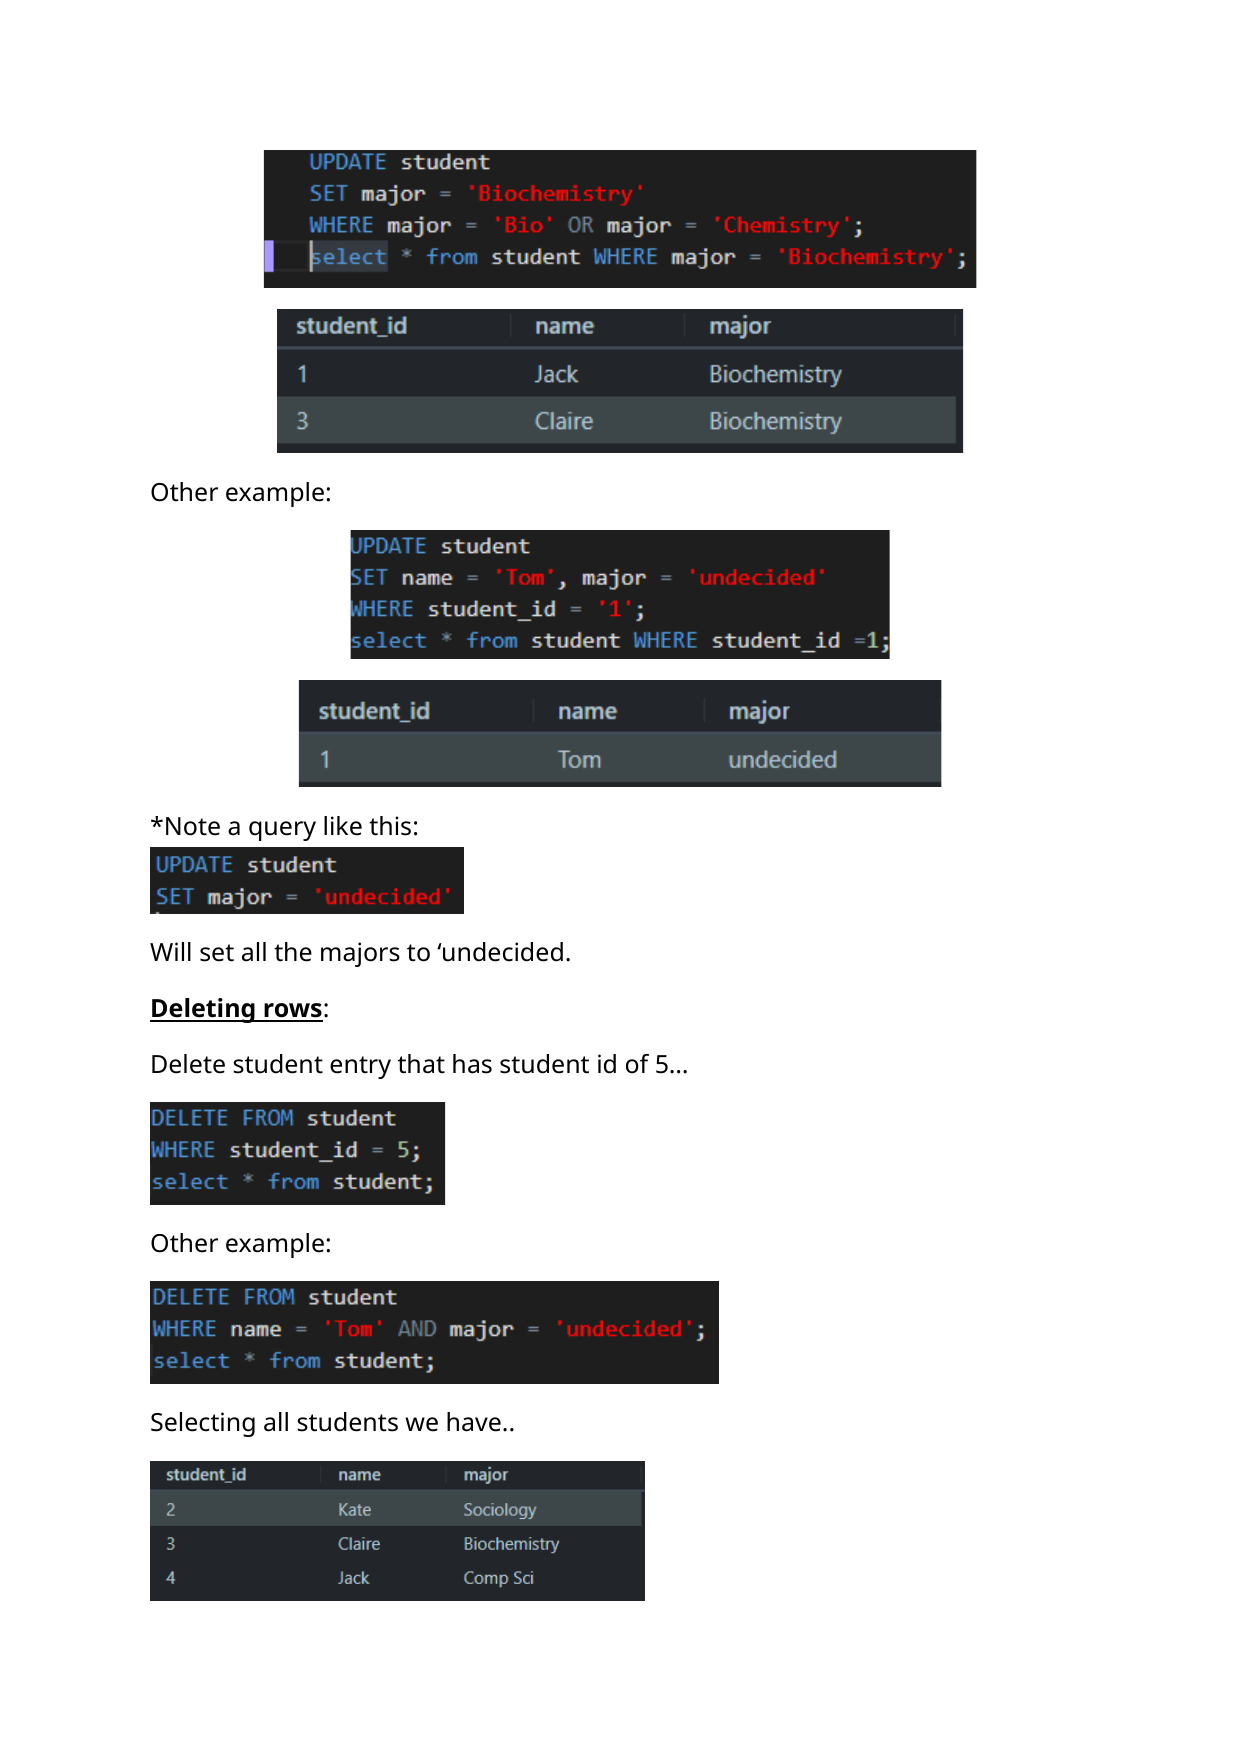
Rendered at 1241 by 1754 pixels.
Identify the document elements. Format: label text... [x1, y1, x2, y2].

text Will set all the majors to ‘undecided. [150, 935, 1090, 969]
picture [263, 150, 977, 288]
picture [150, 1102, 446, 1205]
picture [350, 530, 890, 659]
text Other example: [150, 475, 1090, 509]
picture [150, 847, 464, 914]
text Deleting rows: [150, 991, 1090, 1025]
picture [150, 1461, 645, 1601]
text Selecting all students we have.. [150, 1405, 1090, 1439]
text Other example: [150, 1226, 1090, 1260]
text Delete student entry that has student id of 5… [150, 1047, 1090, 1081]
picture [277, 309, 964, 453]
picture [150, 1281, 719, 1384]
picture [298, 680, 942, 787]
text *Note a query like this: [150, 808, 1090, 913]
